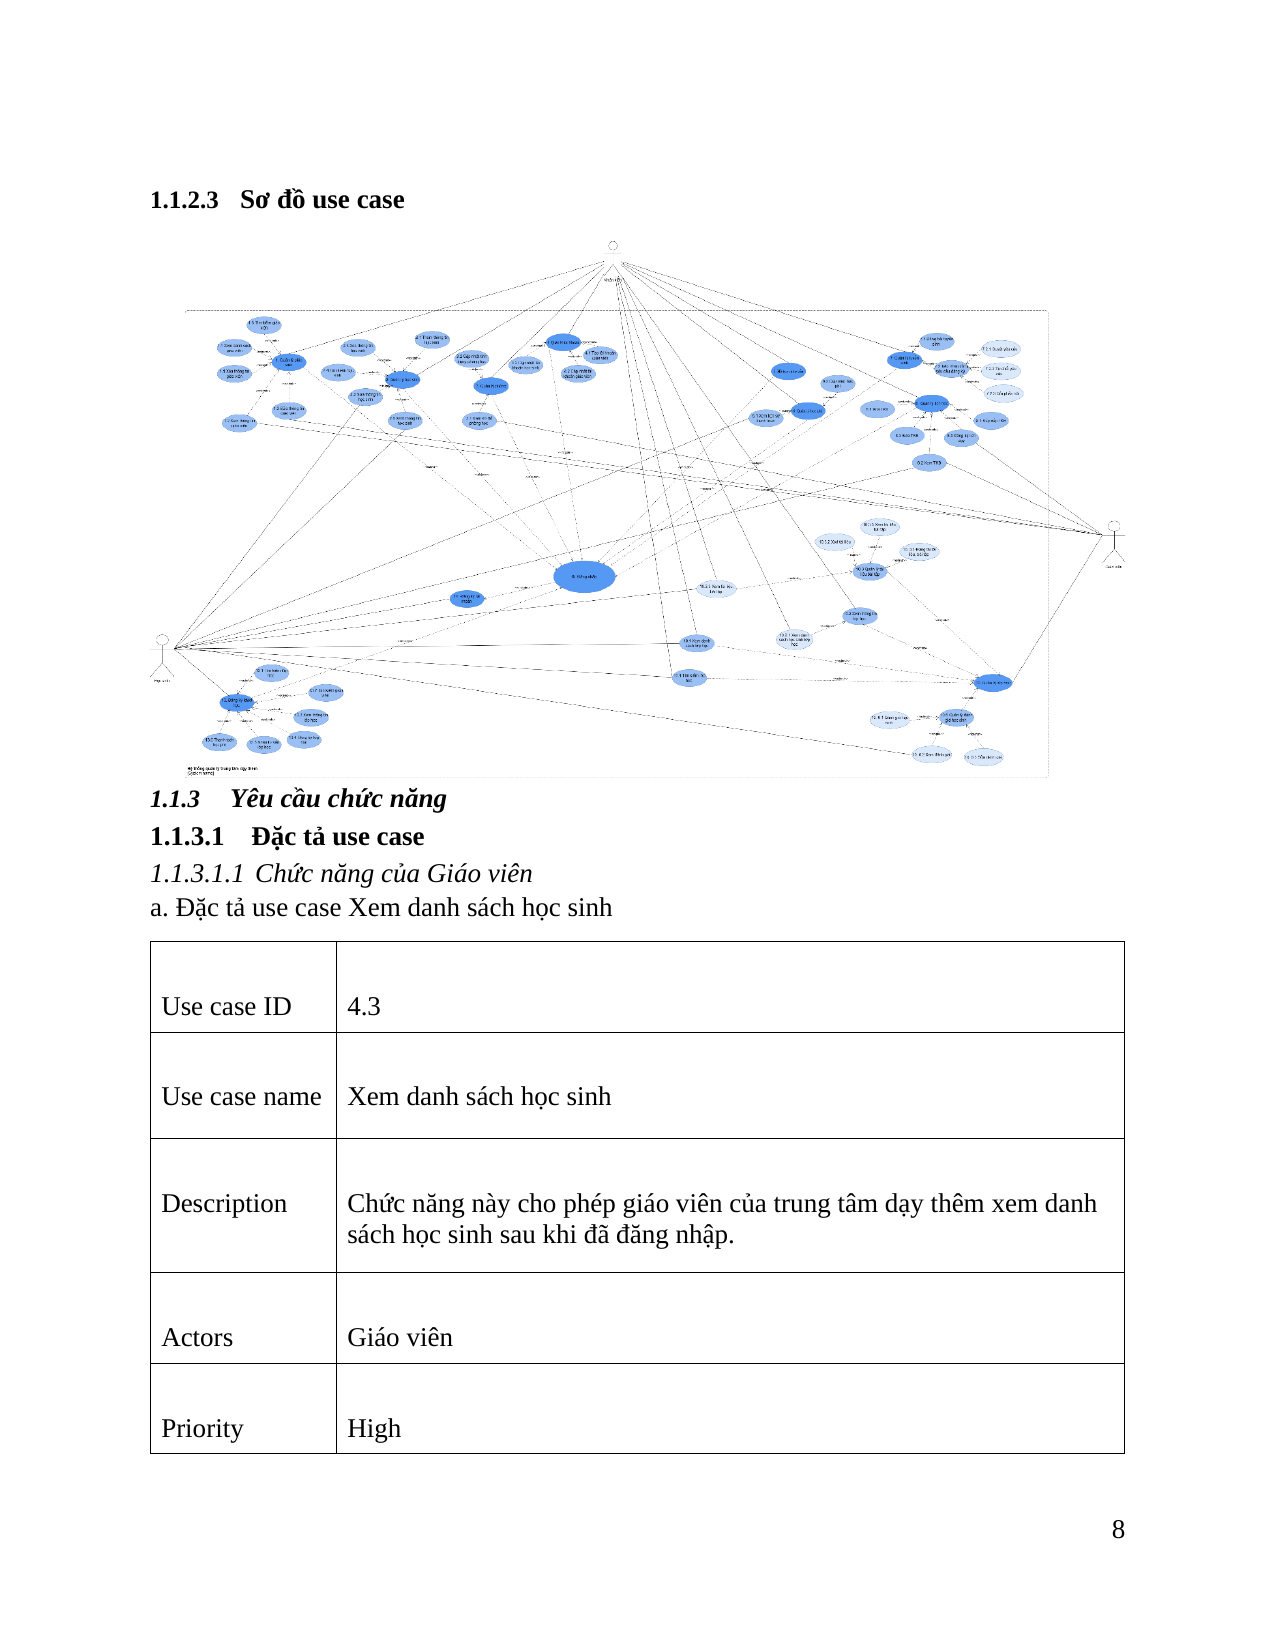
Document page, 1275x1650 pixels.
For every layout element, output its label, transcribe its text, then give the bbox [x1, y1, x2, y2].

table_cell Chức năng này cho phép giáo viên của trung tâm dạy thêm xem danh sách học sinh sau khi đã đăng nhập. [337, 1139, 1124, 1272]
table_cell Use case name [151, 1033, 336, 1138]
text a. Đặc tả use case Xem danh sách học sinh [150, 891, 1125, 922]
subtitle Đặc tả use case [150, 819, 1125, 851]
table_cell High [337, 1364, 1124, 1453]
subtitle Sơ đồ use case [150, 183, 1125, 214]
table_cell Giáo viên [337, 1273, 1124, 1363]
table_header 4.3 [337, 942, 1124, 1032]
table_cell Description [151, 1139, 336, 1272]
table_header Use case ID [151, 942, 336, 1032]
table_cell Xem danh sách học sinh [337, 1033, 1124, 1138]
table_cell Actors [151, 1273, 336, 1363]
subtitle Chức năng của Giáo viên [150, 857, 1125, 888]
subtitle Yêu cầu chức năng [150, 782, 1125, 813]
picture [150, 241, 1125, 778]
table_cell Priority [151, 1364, 336, 1453]
